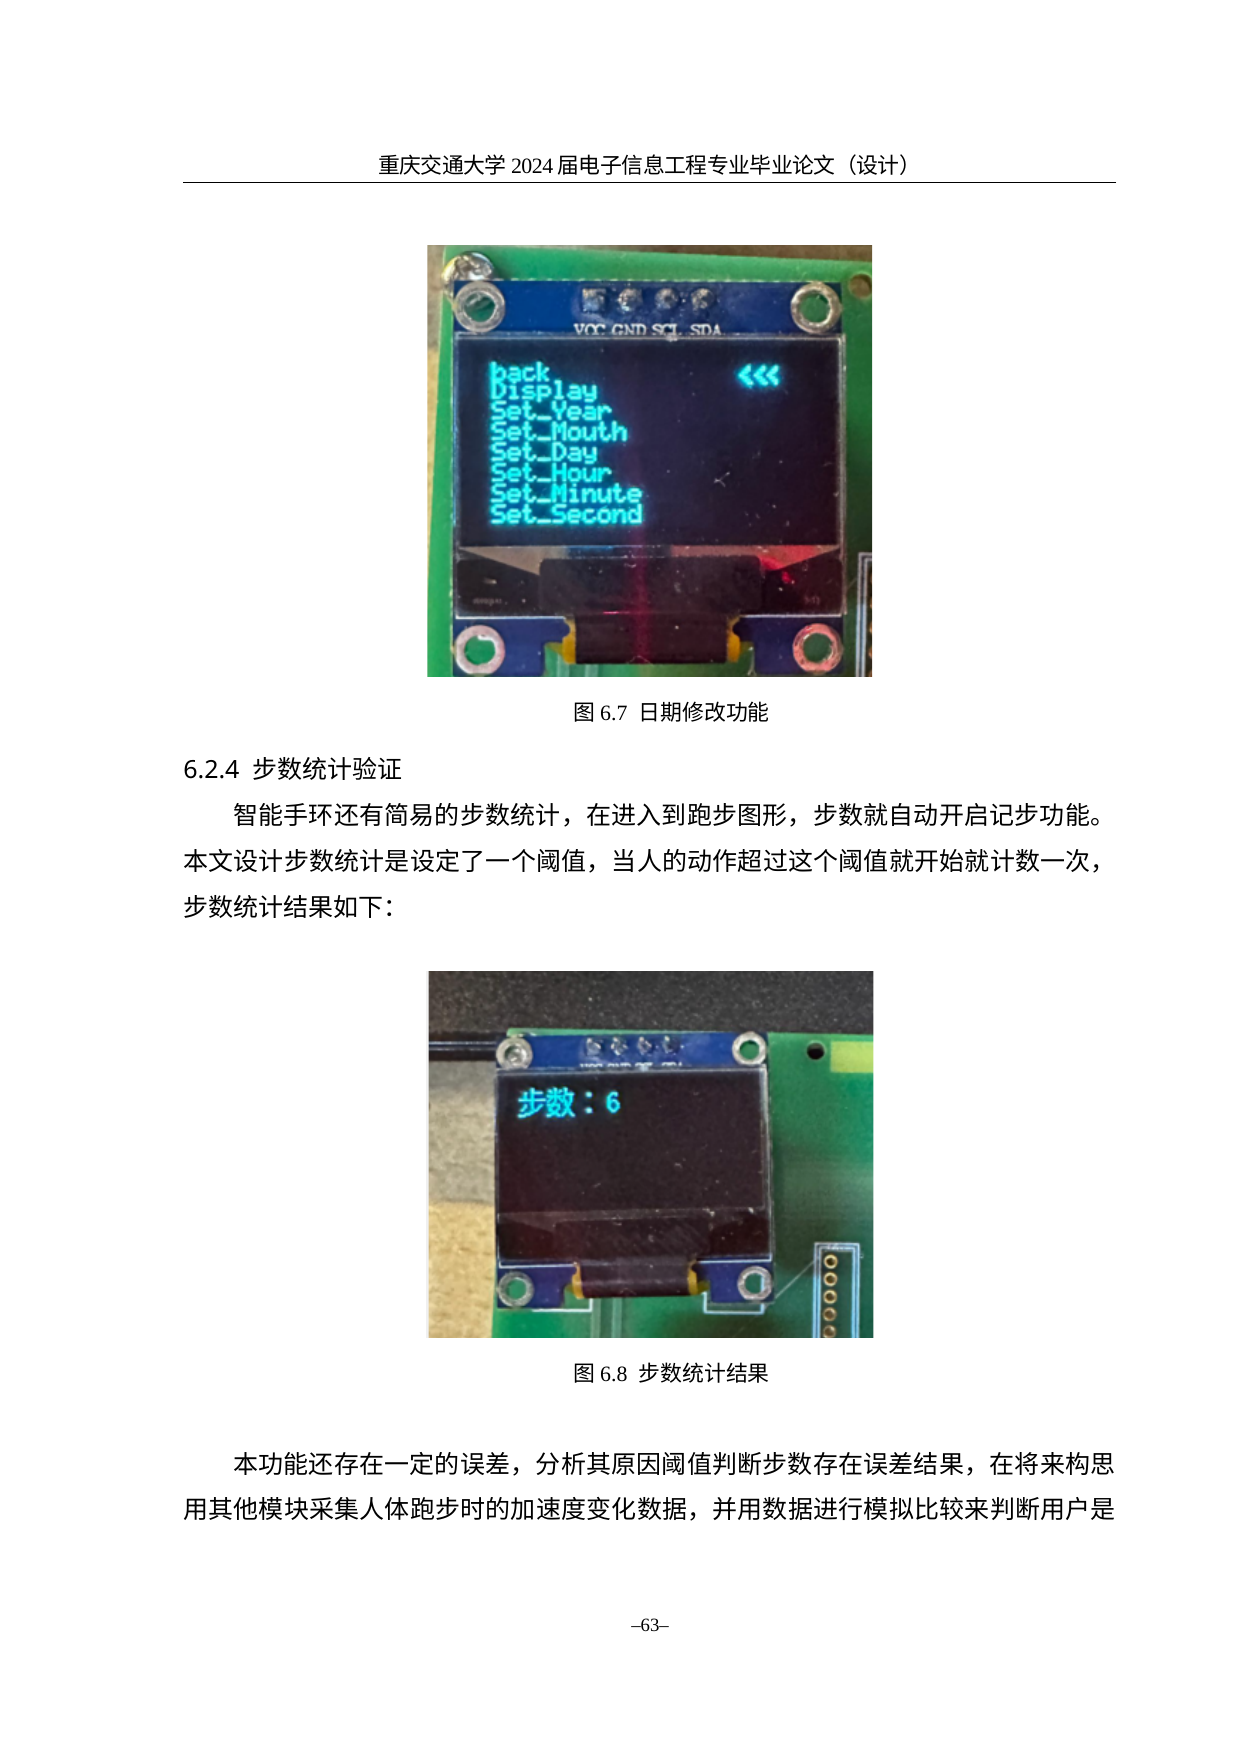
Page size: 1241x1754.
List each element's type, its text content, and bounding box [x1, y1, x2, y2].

subtitle 6.2.4 步数统计验证 [183, 742, 1116, 788]
picture [426, 971, 874, 1338]
text 图6.7 日期修改功能 [183, 684, 1116, 730]
picture [427, 245, 873, 677]
text 智能手环还有简易的步数统计，在进入到跑步图形，步数就自动开启记步功能。本文设计步数统计是设定了一个阈值，当人的动作超过这个阈值就开始就计数一次，步数统计结果如下： [183, 788, 1116, 926]
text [183, 1436, 1116, 1528]
text 图6.8 步数统计结果 [183, 1345, 1116, 1391]
